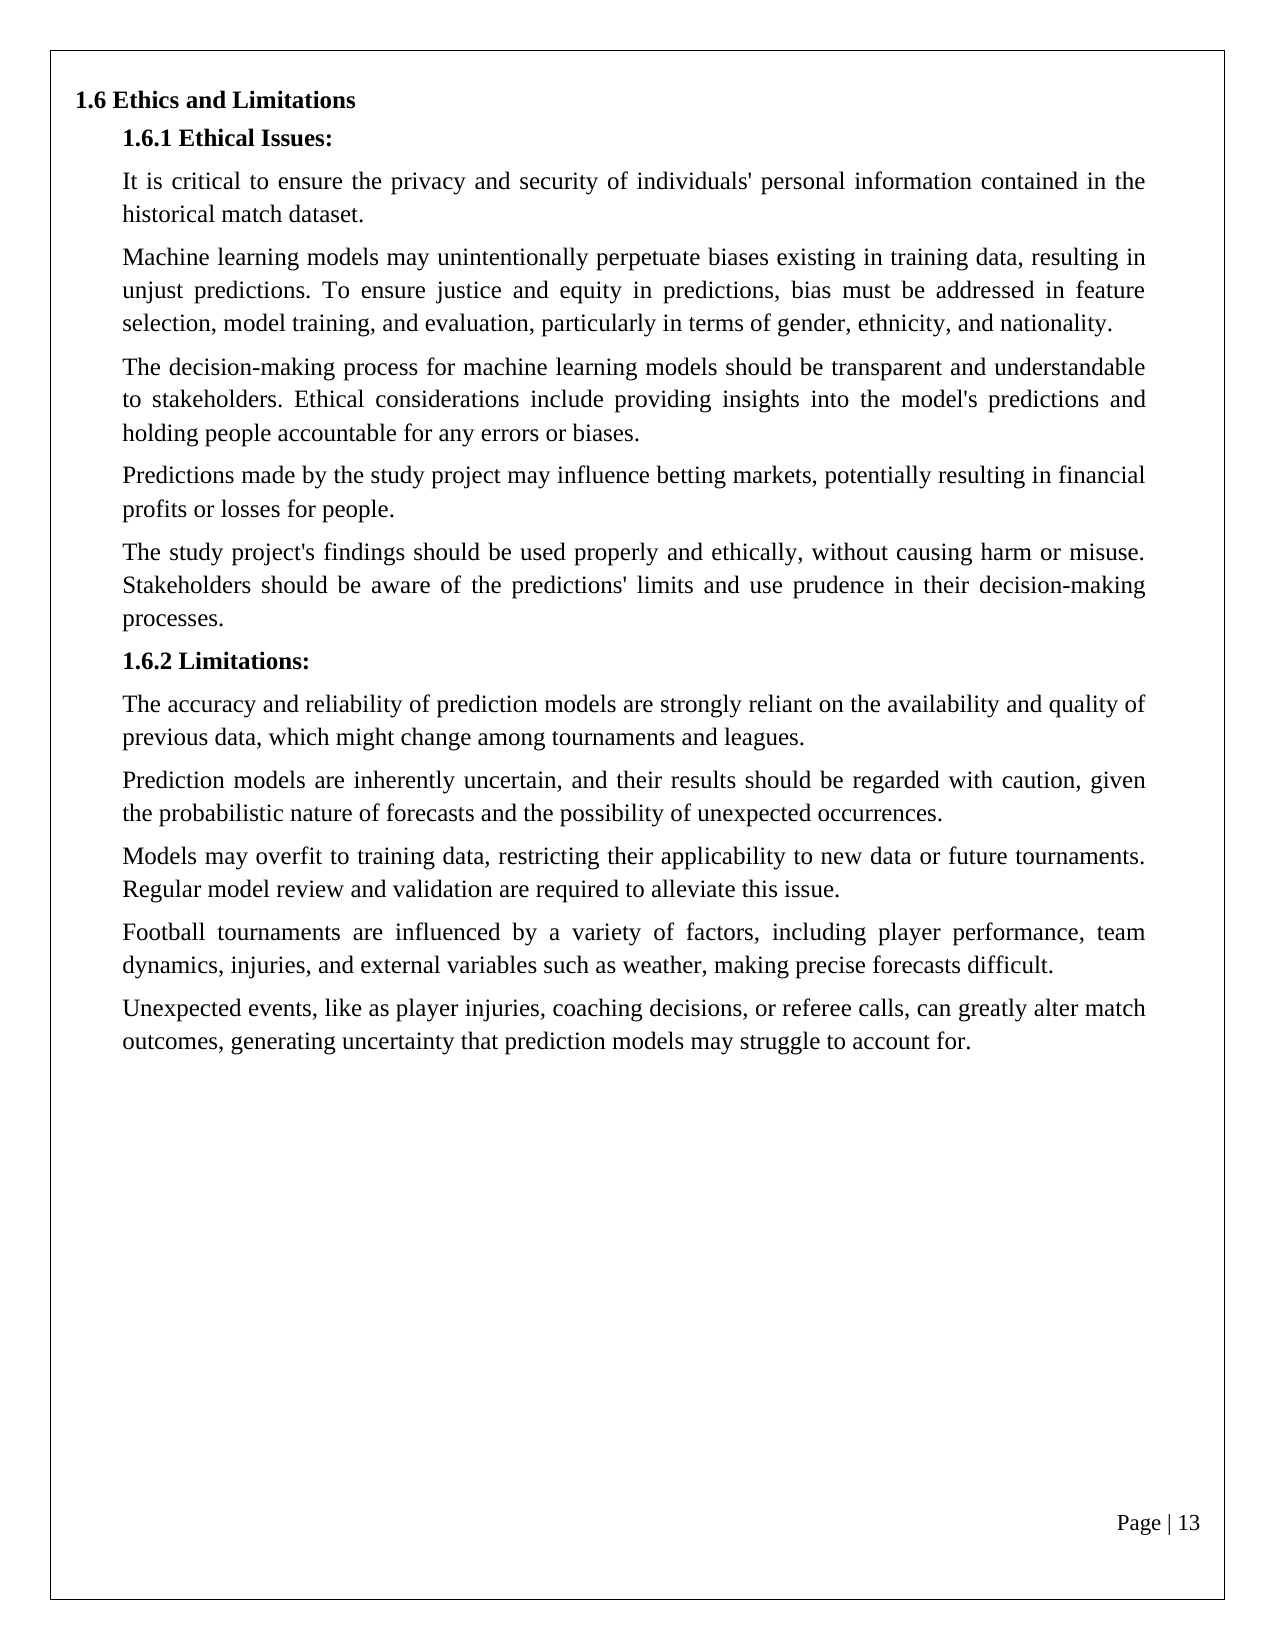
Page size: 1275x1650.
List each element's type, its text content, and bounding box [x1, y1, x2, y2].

subtitle 1.6 Ethics and Limitations [75, 85, 1200, 113]
text The study project's findings should be used properly and ethically, without causing harm or misuse. Stakeholders should be aware of the predictions' limits and use prudence in their decision-making processes. [122, 537, 1147, 631]
text Machine learning models may unintentionally perpetuate biases existing in training data, resulting in unjust predictions. To ensure justice and equity in predictions, bias must be addressed in feature selection, model training, and evaluation, particularly in terms of gender, ethnicity, and nationality. [122, 242, 1147, 337]
text Prediction models are inherently uncertain, and their results should be regarded with caution, given the probabilistic nature of forecasts and the possibility of unexpected occurrences. [122, 765, 1147, 827]
text Predictions made by the study project may influence betting markets, potentially resulting in financial profits or losses for people. [122, 461, 1147, 522]
text Football tournaments are influenced by a variety of factors, including player performance, team dynamics, injuries, and external variables such as weather, making precise forecasts difficult. [122, 917, 1147, 979]
text 1.6.1 Ethical Issues: [122, 123, 1147, 152]
text Models may overfit to training data, restricting their applicability to new data or future tournaments. Regular model review and validation are required to alleviate this issue. [122, 841, 1147, 903]
text The decision-making process for machine learning models should be transparent and understandable to stakeholders. Ethical considerations include providing insights into the model's predictions and holding people accountable for any errors or biases. [122, 352, 1147, 446]
text Unexpected events, like as player injuries, coaching decisions, or referee calls, can greatly alter match outcomes, generating uncertainty that prediction models may struggle to account for. [122, 993, 1147, 1055]
text It is critical to ensure the privacy and security of individuals' personal information contained in the historical match dataset. [122, 166, 1147, 228]
text The accuracy and reliability of prediction models are strongly reliant on the availability and quality of previous data, which might change among tournaments and leagues. [122, 689, 1147, 751]
text 1.6.2 Limitations: [122, 646, 1147, 674]
